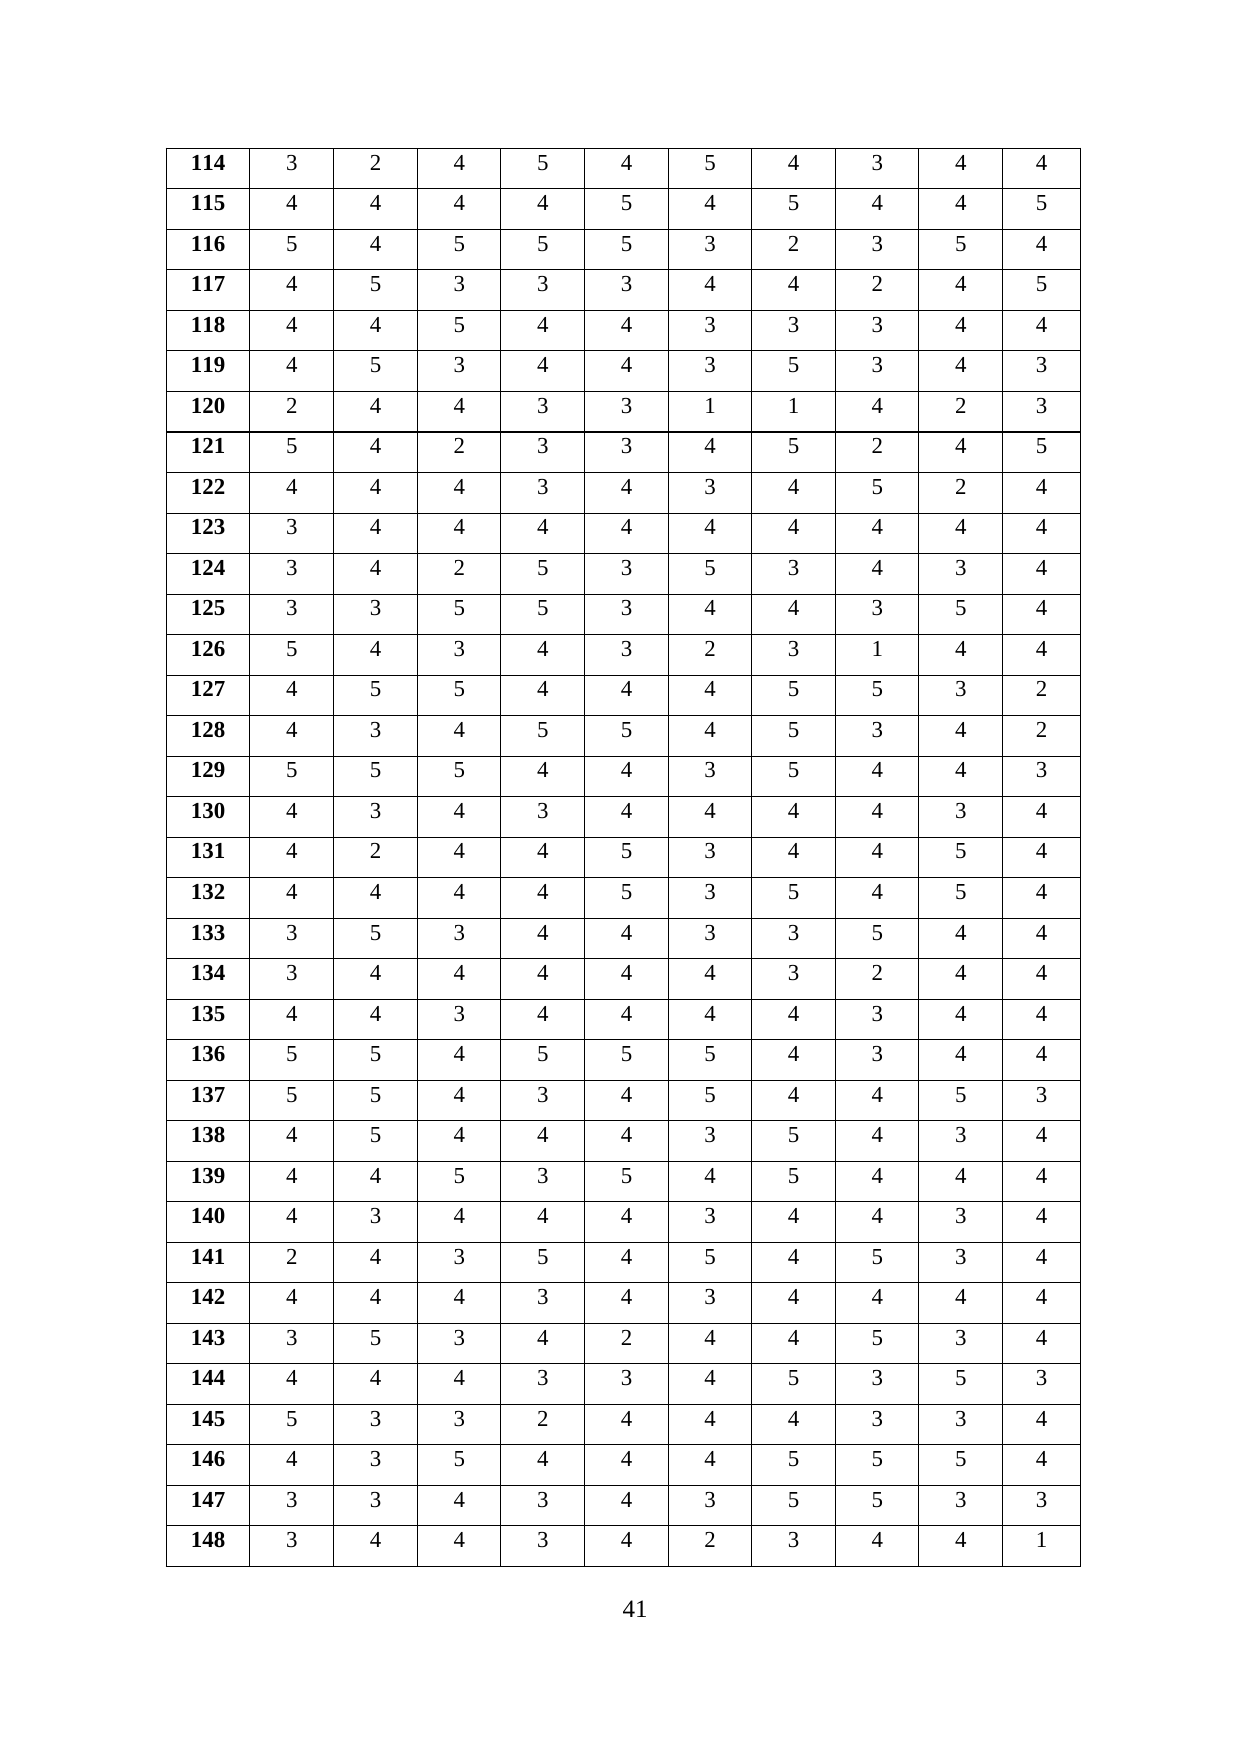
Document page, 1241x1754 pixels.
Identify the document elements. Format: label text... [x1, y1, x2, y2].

table_cell 4 [919, 149, 1002, 188]
table_cell 4 [919, 1000, 1002, 1039]
table_cell 4 [752, 514, 835, 553]
table_cell 5 [752, 351, 835, 391]
table_cell 4 [1003, 959, 1080, 999]
table_cell 4 [585, 1283, 668, 1323]
table_cell 4 [1003, 1445, 1080, 1485]
table_cell 4 [919, 1283, 1002, 1323]
table_cell 3 [919, 554, 1002, 593]
table_cell 2 [250, 392, 333, 431]
table_cell 2 [250, 1243, 333, 1282]
table_cell 3 [501, 270, 584, 310]
table_cell 4 [585, 1405, 668, 1444]
table_cell 4 [585, 757, 668, 796]
table_cell 4 [334, 1364, 417, 1404]
table_cell 5 [334, 1081, 417, 1120]
table_cell 4 [501, 311, 584, 350]
table_cell 3 [250, 149, 333, 188]
table_cell 3 [1003, 1081, 1080, 1120]
table_cell 4 [585, 1243, 668, 1282]
table_cell 5 [919, 878, 1002, 918]
table_cell 4 [585, 1445, 668, 1485]
table_cell 3 [334, 1486, 417, 1525]
table_cell 124 [167, 554, 249, 593]
table_cell 5 [752, 1162, 835, 1201]
table_cell 3 [418, 351, 500, 391]
table_cell 3 [418, 1000, 500, 1039]
table_cell 118 [167, 311, 249, 350]
table_cell 131 [167, 838, 249, 877]
table_cell 4 [752, 595, 835, 634]
table_cell 4 [752, 270, 835, 310]
table_cell 5 [752, 878, 835, 918]
table_cell 4 [836, 1121, 918, 1161]
table_cell 4 [836, 1283, 918, 1323]
table_cell 4 [585, 1526, 668, 1566]
table_cell 4 [334, 554, 417, 593]
table_cell 4 [752, 1000, 835, 1039]
table_cell 138 [167, 1121, 249, 1161]
table_cell 2 [752, 230, 835, 269]
table_cell 5 [669, 1081, 751, 1120]
table_cell 4 [752, 838, 835, 877]
table_cell 4 [418, 1121, 500, 1161]
table_cell 4 [501, 635, 584, 674]
table_cell 2 [669, 635, 751, 674]
table_cell 3 [250, 1526, 333, 1566]
table_cell 3 [334, 1202, 417, 1242]
table_cell 5 [250, 1405, 333, 1444]
table_cell 3 [250, 919, 333, 958]
table_cell 5 [334, 1121, 417, 1161]
table_cell 4 [334, 433, 417, 472]
table_cell 3 [836, 149, 918, 188]
table_cell 4 [919, 919, 1002, 958]
table_cell 117 [167, 270, 249, 310]
table_cell 4 [836, 1526, 918, 1566]
table_cell 5 [836, 919, 918, 958]
table_cell 5 [752, 757, 835, 796]
table_cell 4 [250, 1000, 333, 1039]
table_cell 130 [167, 797, 249, 837]
table_cell 4 [752, 1324, 835, 1363]
table_cell 4 [1003, 1000, 1080, 1039]
table_cell 4 [250, 878, 333, 918]
table_cell 1 [669, 392, 751, 431]
table_cell 2 [334, 838, 417, 877]
table_cell 142 [167, 1283, 249, 1323]
table_cell 4 [919, 351, 1002, 391]
table_cell 4 [919, 757, 1002, 796]
table_cell 4 [836, 797, 918, 837]
table_cell 3 [418, 1243, 500, 1282]
table_cell 4 [752, 1405, 835, 1444]
table_cell 4 [585, 514, 668, 553]
table_cell 2 [836, 433, 918, 472]
table_cell 4 [1003, 1162, 1080, 1201]
table_cell 3 [501, 1526, 584, 1566]
table_cell 3 [585, 554, 668, 593]
table_cell 3 [334, 1405, 417, 1444]
table_cell 1 [752, 392, 835, 431]
table_cell 4 [669, 189, 751, 229]
table_cell 4 [501, 514, 584, 553]
table_cell 5 [669, 1040, 751, 1080]
table_cell 3 [669, 473, 751, 512]
table_cell 4 [250, 1162, 333, 1201]
table_cell 4 [334, 230, 417, 269]
table_cell 4 [250, 838, 333, 877]
table_cell 5 [250, 635, 333, 674]
table_cell 4 [1003, 1121, 1080, 1161]
table_cell 4 [418, 716, 500, 756]
table_cell 4 [1003, 1324, 1080, 1363]
table_cell 3 [585, 270, 668, 310]
table_cell 3 [250, 514, 333, 553]
table_cell 4 [418, 473, 500, 512]
table_cell 4 [334, 635, 417, 674]
table_cell 3 [250, 1486, 333, 1525]
table_cell 4 [418, 514, 500, 553]
table_cell 5 [418, 311, 500, 350]
table_cell 4 [836, 1081, 918, 1120]
table_cell 4 [836, 878, 918, 918]
table_cell 4 [250, 311, 333, 350]
table_cell 3 [501, 473, 584, 512]
table_cell 4 [250, 676, 333, 715]
table_cell 3 [836, 1364, 918, 1404]
table_cell 115 [167, 189, 249, 229]
table_cell 3 [919, 797, 1002, 837]
table_cell 5 [501, 230, 584, 269]
table_cell 3 [669, 1283, 751, 1323]
table_cell 4 [334, 959, 417, 999]
table_cell 5 [1003, 270, 1080, 310]
table_cell 4 [669, 1000, 751, 1039]
table_cell 4 [836, 1162, 918, 1201]
table_cell 2 [418, 554, 500, 593]
table_cell 4 [250, 1121, 333, 1161]
table_cell 4 [418, 1040, 500, 1080]
table_cell 4 [669, 433, 751, 472]
table_cell 4 [334, 878, 417, 918]
table_cell 5 [334, 676, 417, 715]
table_cell 4 [334, 473, 417, 512]
table_cell 4 [836, 392, 918, 431]
table_cell 4 [585, 1000, 668, 1039]
table_cell 5 [585, 878, 668, 918]
table_cell 3 [919, 676, 1002, 715]
table_cell 137 [167, 1081, 249, 1120]
table_cell 5 [919, 1081, 1002, 1120]
table_cell 4 [1003, 838, 1080, 877]
table_cell 5 [919, 595, 1002, 634]
table_cell 4 [501, 1202, 584, 1242]
table_cell 3 [250, 959, 333, 999]
table_cell 4 [250, 189, 333, 229]
table_cell 3 [501, 1162, 584, 1201]
table_cell 5 [250, 230, 333, 269]
table_cell 3 [501, 1283, 584, 1323]
table_cell 4 [919, 189, 1002, 229]
table_cell 4 [752, 797, 835, 837]
table_cell 5 [669, 149, 751, 188]
table_cell 4 [250, 1364, 333, 1404]
table_cell 125 [167, 595, 249, 634]
table_cell 4 [836, 1202, 918, 1242]
table_cell 4 [669, 1324, 751, 1363]
table_cell 4 [1003, 878, 1080, 918]
table_cell 2 [836, 959, 918, 999]
table_cell 5 [752, 433, 835, 472]
table_cell 4 [919, 514, 1002, 553]
table_cell 5 [501, 149, 584, 188]
table_cell 3 [836, 1405, 918, 1444]
table_cell 3 [669, 1486, 751, 1525]
table_cell 5 [250, 757, 333, 796]
table_cell 126 [167, 635, 249, 674]
table_cell 3 [669, 757, 751, 796]
table_cell 5 [836, 1486, 918, 1525]
table_cell 4 [501, 1121, 584, 1161]
table_cell 2 [836, 270, 918, 310]
table_cell 4 [1003, 797, 1080, 837]
table_cell 3 [1003, 1364, 1080, 1404]
table_cell 3 [501, 1081, 584, 1120]
table_cell 4 [418, 1283, 500, 1323]
table_cell 5 [752, 676, 835, 715]
table_cell 4 [501, 676, 584, 715]
table_cell 3 [1003, 1486, 1080, 1525]
table_cell 148 [167, 1526, 249, 1566]
table_cell 4 [1003, 635, 1080, 674]
table_cell 3 [501, 1364, 584, 1404]
table_cell 4 [585, 1081, 668, 1120]
table_cell 3 [669, 230, 751, 269]
table_cell 3 [250, 1324, 333, 1363]
table_cell 4 [501, 1000, 584, 1039]
table_cell 4 [669, 797, 751, 837]
table_cell 3 [836, 230, 918, 269]
table_cell 5 [418, 757, 500, 796]
table_cell 3 [752, 919, 835, 958]
table_cell 4 [585, 797, 668, 837]
table_cell 5 [669, 1243, 751, 1282]
table_cell 4 [669, 514, 751, 553]
table_cell 4 [1003, 1243, 1080, 1282]
table_cell 3 [836, 311, 918, 350]
table_cell 4 [1003, 1040, 1080, 1080]
table_cell 3 [250, 595, 333, 634]
table_cell 4 [752, 149, 835, 188]
table_cell 127 [167, 676, 249, 715]
table_cell 4 [585, 1121, 668, 1161]
table_cell 5 [418, 230, 500, 269]
table_cell 5 [501, 1243, 584, 1282]
table_cell 4 [585, 311, 668, 350]
table_cell 4 [919, 716, 1002, 756]
table_cell 4 [501, 351, 584, 391]
table_cell 4 [250, 1202, 333, 1242]
table_cell 3 [669, 878, 751, 918]
table_cell 4 [418, 149, 500, 188]
table_cell 145 [167, 1405, 249, 1444]
table_cell 2 [919, 473, 1002, 512]
table_cell 128 [167, 716, 249, 756]
table_cell 4 [1003, 1283, 1080, 1323]
table_cell 5 [418, 1162, 500, 1201]
table_cell 4 [669, 1445, 751, 1485]
table_cell 4 [585, 676, 668, 715]
table_cell 3 [669, 1202, 751, 1242]
table_cell 3 [836, 716, 918, 756]
table_cell 3 [752, 959, 835, 999]
table_cell 4 [669, 595, 751, 634]
table_cell 5 [836, 1324, 918, 1363]
table_cell 4 [250, 1445, 333, 1485]
table_cell 146 [167, 1445, 249, 1485]
table_cell 5 [919, 230, 1002, 269]
table_cell 141 [167, 1243, 249, 1282]
table_cell 5 [585, 189, 668, 229]
table_cell 2 [1003, 676, 1080, 715]
table_cell 3 [334, 797, 417, 837]
table_cell 4 [501, 757, 584, 796]
table_cell 4 [1003, 554, 1080, 593]
table_cell 4 [919, 1526, 1002, 1566]
table_cell 4 [418, 189, 500, 229]
table_cell 135 [167, 1000, 249, 1039]
table_cell 4 [334, 1162, 417, 1201]
table_cell 3 [836, 351, 918, 391]
table_cell 2 [585, 1324, 668, 1363]
table_cell 4 [585, 351, 668, 391]
table_cell 5 [585, 716, 668, 756]
table_cell 2 [919, 392, 1002, 431]
table_cell 5 [334, 919, 417, 958]
table_cell 4 [585, 473, 668, 512]
table_cell 4 [836, 757, 918, 796]
table_cell 136 [167, 1040, 249, 1080]
table_cell 120 [167, 392, 249, 431]
table_cell 3 [919, 1121, 1002, 1161]
table_cell 5 [919, 1445, 1002, 1485]
table_cell 4 [752, 1040, 835, 1080]
table_cell 4 [334, 1000, 417, 1039]
table_cell 116 [167, 230, 249, 269]
table_cell 4 [501, 919, 584, 958]
table_cell 4 [1003, 514, 1080, 553]
table_cell 122 [167, 473, 249, 512]
table_cell 4 [669, 676, 751, 715]
table_cell 4 [836, 514, 918, 553]
table_cell 3 [919, 1202, 1002, 1242]
table_cell 3 [585, 433, 668, 472]
table_cell 3 [501, 433, 584, 472]
table_cell 2 [1003, 716, 1080, 756]
table_cell 3 [418, 1324, 500, 1363]
table_cell 4 [585, 919, 668, 958]
table_cell 4 [919, 1040, 1002, 1080]
table_cell 3 [334, 1445, 417, 1485]
table_cell 147 [167, 1486, 249, 1525]
table_cell 5 [418, 595, 500, 634]
table_cell 5 [334, 270, 417, 310]
table_cell 4 [334, 392, 417, 431]
table_cell 3 [669, 838, 751, 877]
table_cell 4 [1003, 473, 1080, 512]
table_cell 2 [501, 1405, 584, 1444]
table_cell 121 [167, 433, 249, 472]
table_cell 3 [919, 1486, 1002, 1525]
table_cell 3 [752, 1526, 835, 1566]
table_cell 3 [669, 311, 751, 350]
table_cell 4 [418, 1526, 500, 1566]
table_cell 5 [250, 1040, 333, 1080]
table_cell 4 [1003, 1405, 1080, 1444]
table_cell 3 [418, 270, 500, 310]
table_cell 3 [501, 797, 584, 837]
table_cell 3 [1003, 757, 1080, 796]
table_cell 4 [585, 1202, 668, 1242]
table_cell 3 [752, 554, 835, 593]
table_cell 4 [1003, 149, 1080, 188]
table_cell 5 [752, 716, 835, 756]
table_cell 114 [167, 149, 249, 188]
table_cell 4 [669, 1162, 751, 1201]
table_cell 5 [250, 433, 333, 472]
table_cell 4 [334, 1283, 417, 1323]
table_cell 3 [418, 919, 500, 958]
table_cell 4 [585, 959, 668, 999]
table_cell 4 [418, 838, 500, 877]
table_cell 4 [919, 433, 1002, 472]
table_cell 3 [669, 1121, 751, 1161]
table_cell 4 [585, 1486, 668, 1525]
table_cell 4 [418, 959, 500, 999]
table_cell 5 [669, 554, 751, 593]
table_cell 3 [501, 392, 584, 431]
table_cell 5 [250, 1081, 333, 1120]
table_cell 4 [250, 797, 333, 837]
table_cell 4 [334, 1243, 417, 1282]
table_cell 4 [250, 351, 333, 391]
table_cell 5 [919, 838, 1002, 877]
table_cell 5 [752, 1486, 835, 1525]
table_cell 3 [836, 1000, 918, 1039]
table_cell 3 [501, 1486, 584, 1525]
table_cell 3 [334, 716, 417, 756]
table_cell 4 [919, 959, 1002, 999]
table_cell 5 [919, 1364, 1002, 1404]
table_cell 4 [836, 189, 918, 229]
table_cell 4 [501, 959, 584, 999]
table_cell 4 [250, 270, 333, 310]
table_cell 3 [585, 1364, 668, 1404]
table_cell 4 [919, 635, 1002, 674]
table_cell 2 [418, 433, 500, 472]
table_cell 4 [250, 1283, 333, 1323]
table_cell 4 [669, 1364, 751, 1404]
table_cell 4 [501, 1324, 584, 1363]
table_cell 4 [752, 1202, 835, 1242]
table_cell 4 [334, 1526, 417, 1566]
table_cell 4 [1003, 230, 1080, 269]
table_cell 4 [418, 1364, 500, 1404]
table_cell 5 [1003, 189, 1080, 229]
table_cell 4 [836, 554, 918, 593]
table_cell 4 [752, 1243, 835, 1282]
table_cell 3 [250, 554, 333, 593]
table_cell 3 [919, 1324, 1002, 1363]
table_cell 129 [167, 757, 249, 796]
table_cell 119 [167, 351, 249, 391]
table_cell 5 [334, 757, 417, 796]
table_cell 3 [1003, 351, 1080, 391]
table_cell 3 [334, 595, 417, 634]
table_cell 5 [501, 1040, 584, 1080]
table_cell 4 [250, 473, 333, 512]
table_cell 2 [669, 1526, 751, 1566]
table_cell 4 [501, 878, 584, 918]
table_cell 132 [167, 878, 249, 918]
table_cell 139 [167, 1162, 249, 1201]
table_cell 134 [167, 959, 249, 999]
table_cell 4 [501, 838, 584, 877]
table_cell 5 [334, 351, 417, 391]
table_cell 4 [669, 716, 751, 756]
table_cell 4 [418, 1486, 500, 1525]
table_cell 4 [669, 270, 751, 310]
table_cell 5 [585, 230, 668, 269]
table_cell 5 [836, 676, 918, 715]
table_cell 4 [418, 878, 500, 918]
table_cell 3 [585, 392, 668, 431]
table_cell 4 [334, 189, 417, 229]
table_cell 4 [919, 270, 1002, 310]
table_cell 5 [418, 1445, 500, 1485]
table_cell 4 [752, 1081, 835, 1120]
table_cell 4 [919, 1162, 1002, 1201]
table_cell 143 [167, 1324, 249, 1363]
table_cell 5 [752, 189, 835, 229]
table_cell 3 [585, 595, 668, 634]
table_cell 3 [669, 919, 751, 958]
table_cell 2 [334, 149, 417, 188]
table_cell 3 [669, 351, 751, 391]
table_cell 4 [1003, 919, 1080, 958]
table_cell 4 [752, 473, 835, 512]
table_cell 4 [334, 311, 417, 350]
table_cell 5 [585, 838, 668, 877]
table_cell 4 [501, 189, 584, 229]
table_cell 4 [669, 1405, 751, 1444]
table_cell 4 [1003, 595, 1080, 634]
table_cell 4 [669, 959, 751, 999]
table_cell 5 [752, 1121, 835, 1161]
table_cell 5 [752, 1364, 835, 1404]
table_cell 3 [919, 1243, 1002, 1282]
table_cell 3 [752, 311, 835, 350]
table_cell 4 [418, 1202, 500, 1242]
table_cell 4 [334, 514, 417, 553]
table_cell 3 [836, 595, 918, 634]
table_cell 4 [1003, 1202, 1080, 1242]
table_cell 140 [167, 1202, 249, 1242]
table_cell 5 [501, 716, 584, 756]
table_cell 144 [167, 1364, 249, 1404]
table_cell 1 [1003, 1526, 1080, 1566]
table_cell 5 [334, 1040, 417, 1080]
table_cell 4 [250, 716, 333, 756]
table_cell 4 [752, 1283, 835, 1323]
table_cell 133 [167, 919, 249, 958]
table_cell 5 [752, 1445, 835, 1485]
table_cell 123 [167, 514, 249, 553]
table_cell 5 [1003, 433, 1080, 472]
table_cell 4 [418, 392, 500, 431]
table_cell 4 [418, 797, 500, 837]
table_cell 3 [752, 635, 835, 674]
table_cell 3 [919, 1405, 1002, 1444]
table_cell 4 [501, 1445, 584, 1485]
table_cell 5 [501, 595, 584, 634]
table_cell 4 [1003, 311, 1080, 350]
table_cell 5 [836, 473, 918, 512]
table_cell 4 [585, 149, 668, 188]
table_cell 4 [418, 1081, 500, 1120]
table_cell 3 [418, 635, 500, 674]
table_cell 1 [836, 635, 918, 674]
table_cell 3 [418, 1405, 500, 1444]
table_cell 5 [418, 676, 500, 715]
table_cell 5 [836, 1243, 918, 1282]
table_cell 5 [334, 1324, 417, 1363]
table_cell 3 [585, 635, 668, 674]
table_cell 4 [919, 311, 1002, 350]
table_cell 5 [585, 1162, 668, 1201]
table_cell 3 [1003, 392, 1080, 431]
table_cell 5 [836, 1445, 918, 1485]
table_cell 4 [836, 838, 918, 877]
table_cell 5 [501, 554, 584, 593]
table_cell 5 [585, 1040, 668, 1080]
table_cell 3 [836, 1040, 918, 1080]
